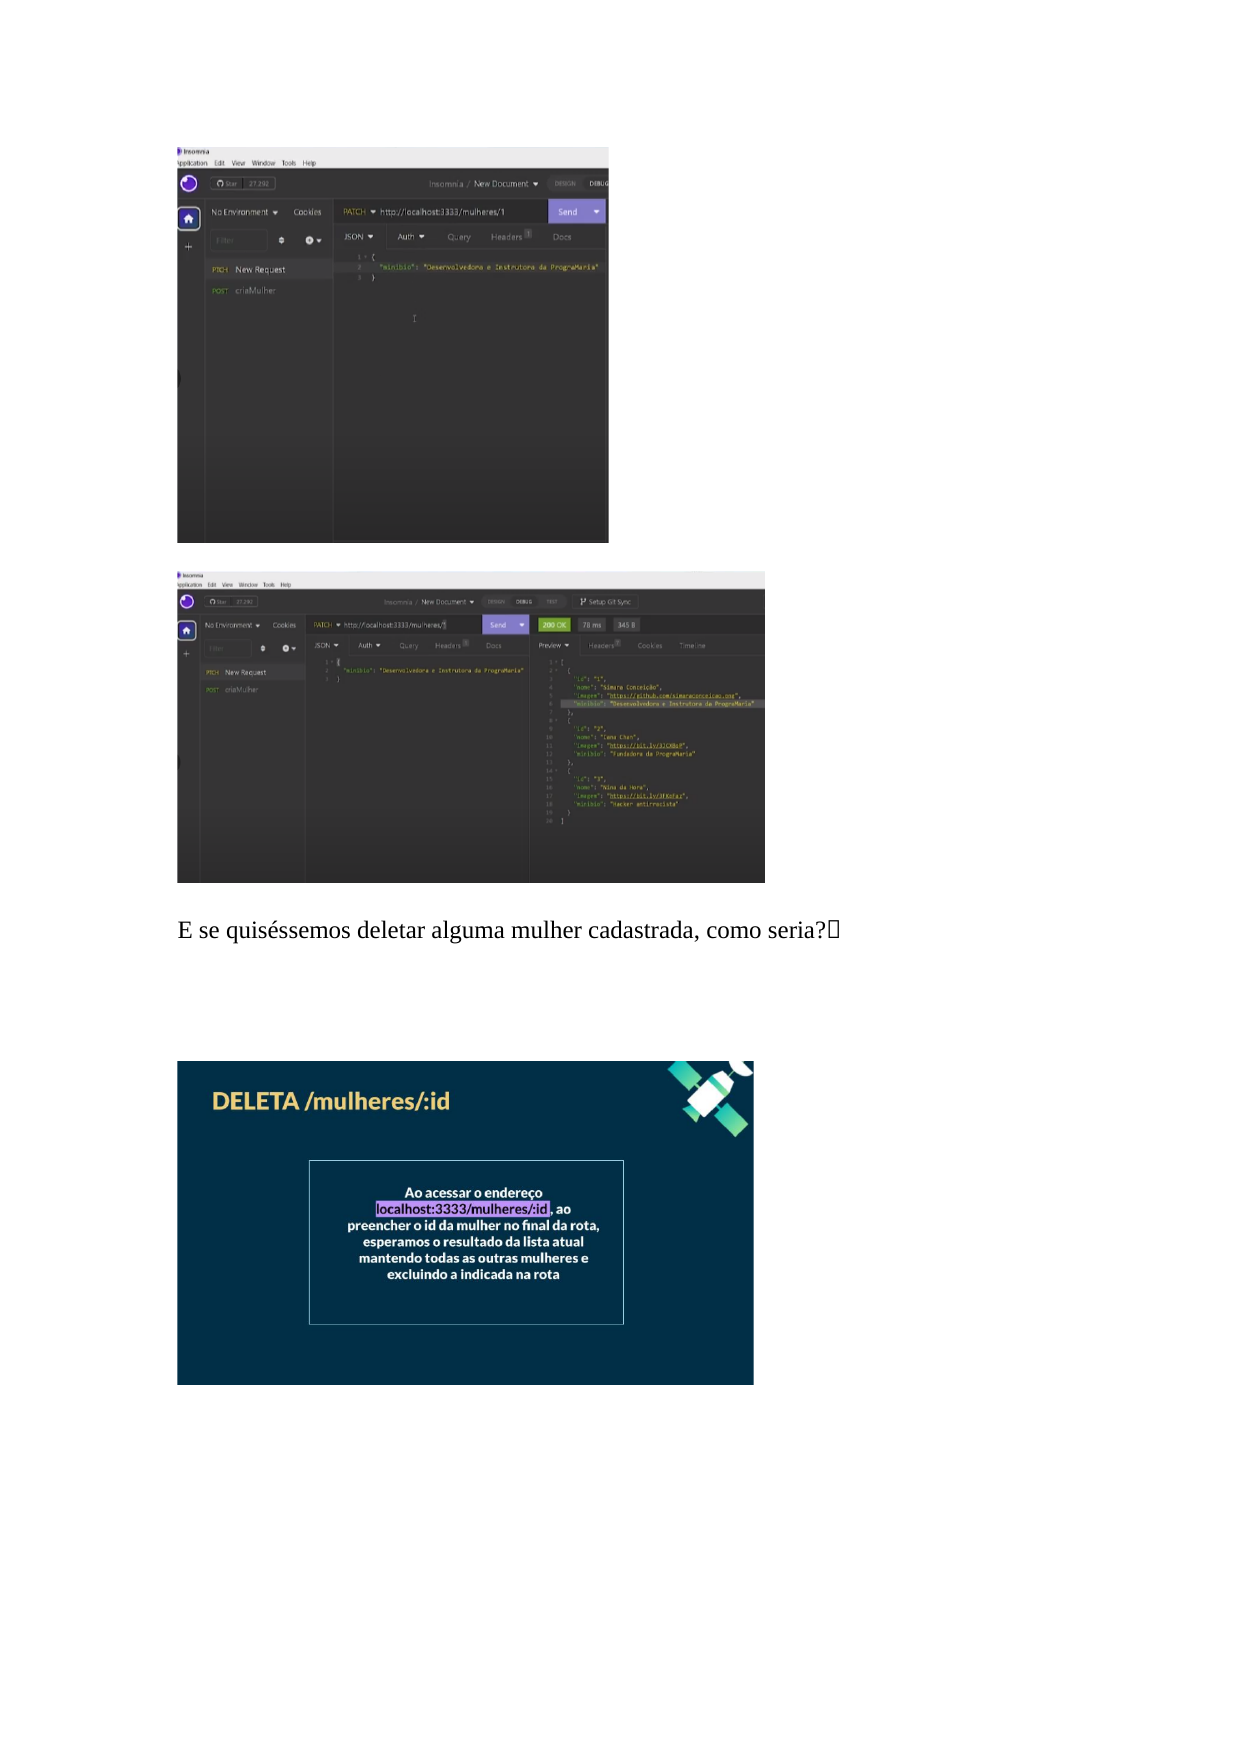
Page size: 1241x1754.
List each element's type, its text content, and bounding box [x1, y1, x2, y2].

picture [556, 1207, 570, 1214]
picture [582, 1255, 590, 1262]
picture [212, 1090, 452, 1114]
picture [177, 147, 609, 543]
picture [346, 1186, 600, 1282]
picture [535, 1270, 562, 1282]
text E se quiséssemos deletar alguma mulher cadastrada, como seria?🤔 [177, 912, 1063, 946]
picture [669, 1061, 754, 1136]
picture [177, 571, 765, 883]
